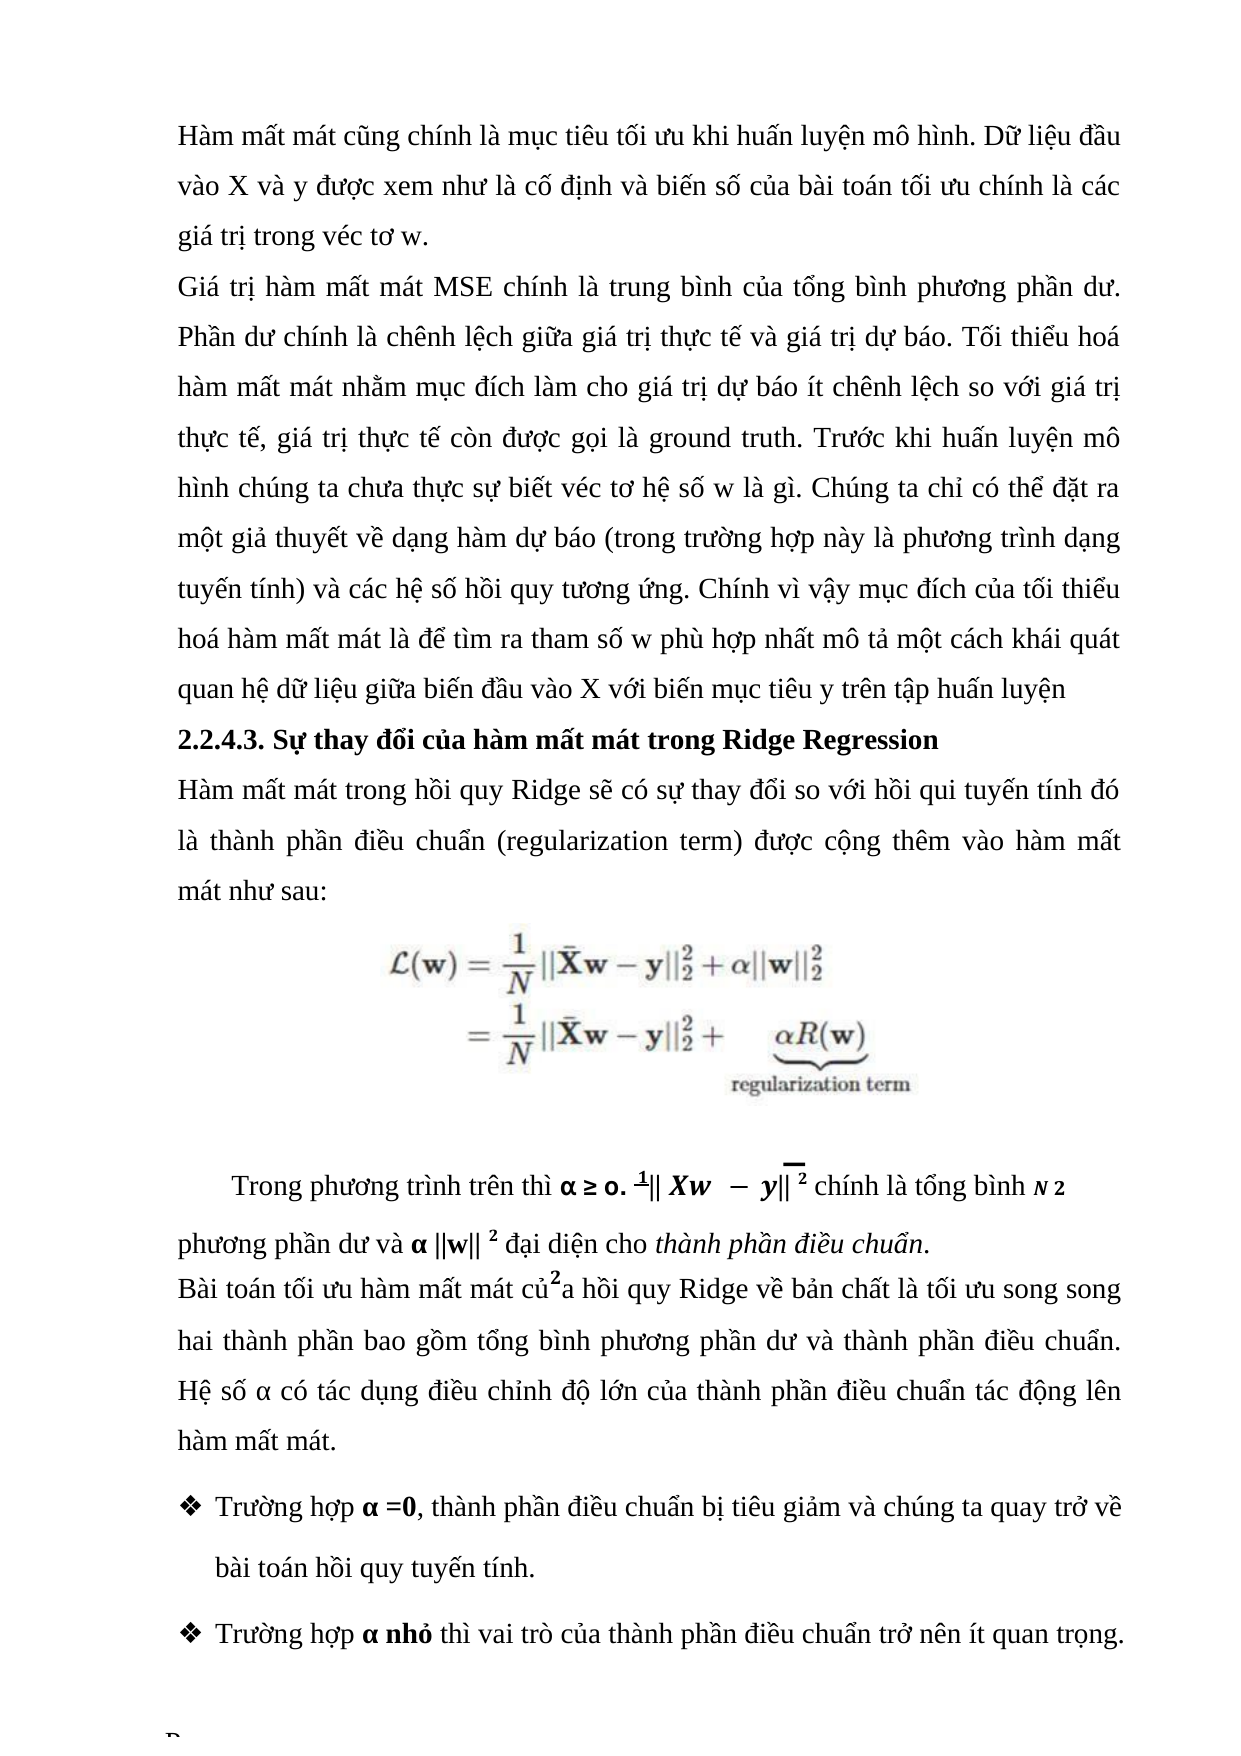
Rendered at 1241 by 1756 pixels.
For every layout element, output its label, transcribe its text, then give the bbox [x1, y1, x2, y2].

subtitle Sự thay đổi của hàm mất mát trong Ridge Regression [177, 722, 1181, 755]
list Trường hợp α nhỏ thì vai trò của thành phần điều chuẩn trở nên ít quan trọng. [177, 1601, 1181, 1661]
list Trường hợp α =0, thành phần điều chuẩn bị tiêu giảm và chúng ta quay trở về bài toán hồi quy tuyến tính. [177, 1474, 1122, 1584]
text Hàm mất mát cũng chính là mục tiêu tối ưu khi huấn luyện mô hình. Dữ liệu đầu vào X và y được xem như là cố định và biến số của bài toán tối ưu chính là các giá trị trong véc tơ w. [177, 118, 1122, 252]
text Bài toán tối ưu hàm mất mát củ𝟐a hồi quy Ridge về bản chất là tối ưu song song hai thành phần bao gồm tổng bình phương phần dư và thành phần điều chuẩn. Hệ số α có tác dụng điều chỉnh độ lớn của thành phần điều chuẩn tác động lên hàm mất mát. [177, 1266, 1122, 1457]
text phương phần dư và α ||w|| 𝟐 đại diện cho thành phần điều chuẩn. [177, 1226, 1181, 1260]
picture [380, 923, 920, 1106]
text Giá trị hàm mất mát MSE chính là trung bình của tổng bình phương phần dư. Phần dư chính là chênh lệch giữa giá trị thực tế và giá trị dự báo. Tối thiểu hoá hàm mất mát nhằm mục đích làm cho giá trị dự báo ít chênh lệch so với giá trị thực tế, giá trị thực tế còn được gọi là ground truth. Trước khi huấn luyện mô hình chúng ta chưa thực sự biết véc tơ hệ số w là gì. Chúng ta chỉ có thể đặt ra một giả thuyết về dạng hàm dự báo (trong trường hợp này là phương trình dạng tuyến tính) và các hệ số hồi quy tương ứng. Chính vì vậy mục đích của tối thiểu hoá hàm mất mát là để tìm ra tham số w phù hợp nhất mô tả một cách khái quát quan hệ dữ liệu giữa biến đầu vào X với biến mục tiêu y trên tập huấn luyện [177, 269, 1122, 705]
text Hàm mất mát trong hồi quy Ridge sẽ có sự thay đổi so với hồi qui tuyến tính đó là thành phần điều chuẩn (regularization term) được cộng thêm vào hàm mất mát như sau: [177, 772, 1122, 906]
text Trong phương trình trên thì α ≥ 0. 𝟏|| 𝑿𝒘 𝒚|| 𝟐 chính là tổng bình 𝑵 𝟐 [231, 1166, 1181, 1203]
